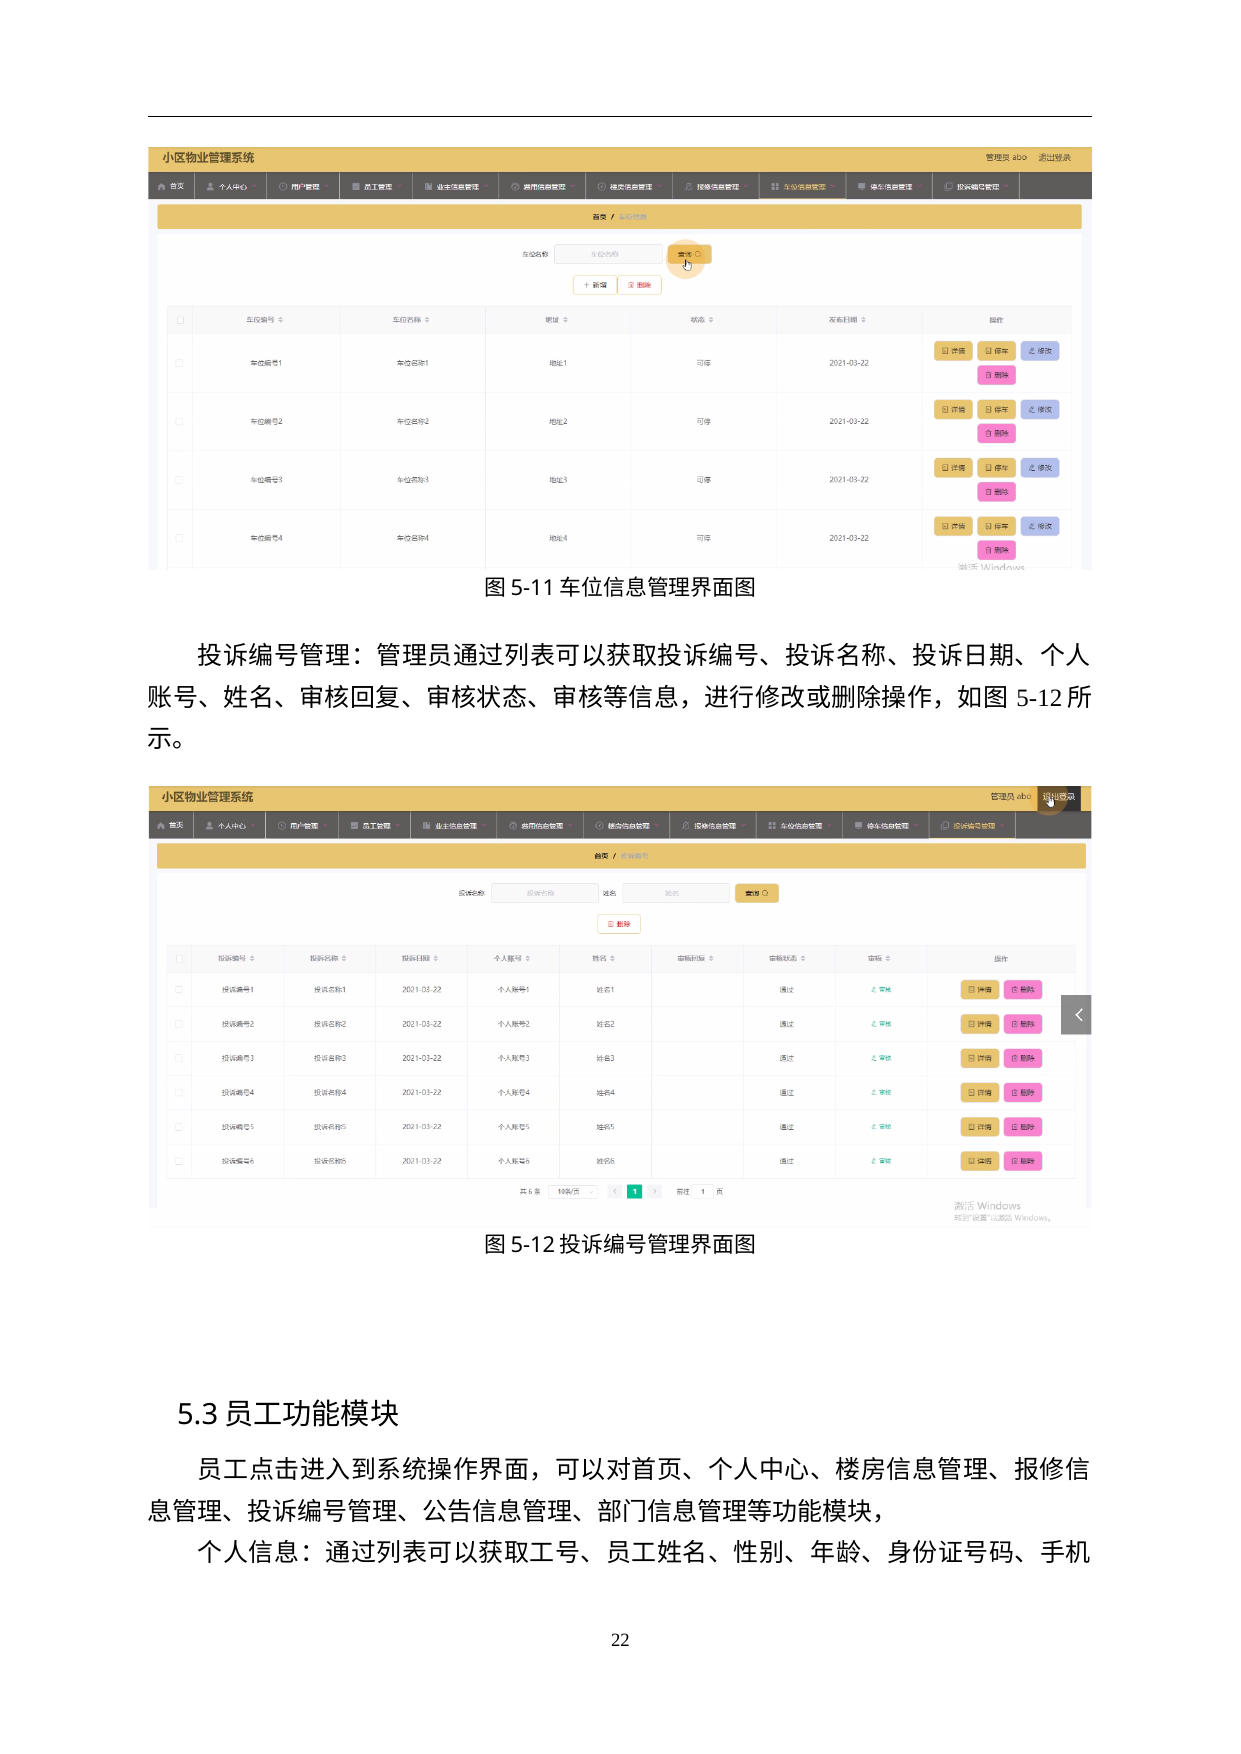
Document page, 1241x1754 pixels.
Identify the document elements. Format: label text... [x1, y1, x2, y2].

text 员工点击进入到系统操作界面，可以对首页、个人中心、楼房信息管理、报修信息管理、投诉编号管理、公告信息管理、部门信息管理等功能模块， [148, 1445, 1092, 1528]
picture [148, 786, 1092, 1228]
text 图5-12投诉编号管理界面图 [148, 1228, 1092, 1259]
picture [148, 147, 1092, 570]
text 图5-11车位信息管理界面图 [148, 570, 1092, 601]
subtitle 5.3员工功能模块 [148, 1391, 1092, 1433]
text 投诉编号管理：管理员通过列表可以获取投诉编号、投诉名称、投诉日期、个人账号、姓名、审核回复、审核状态、审核等信息，进行修改或删除操作，如图5-12所示。 [148, 631, 1092, 756]
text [148, 1528, 1092, 1570]
